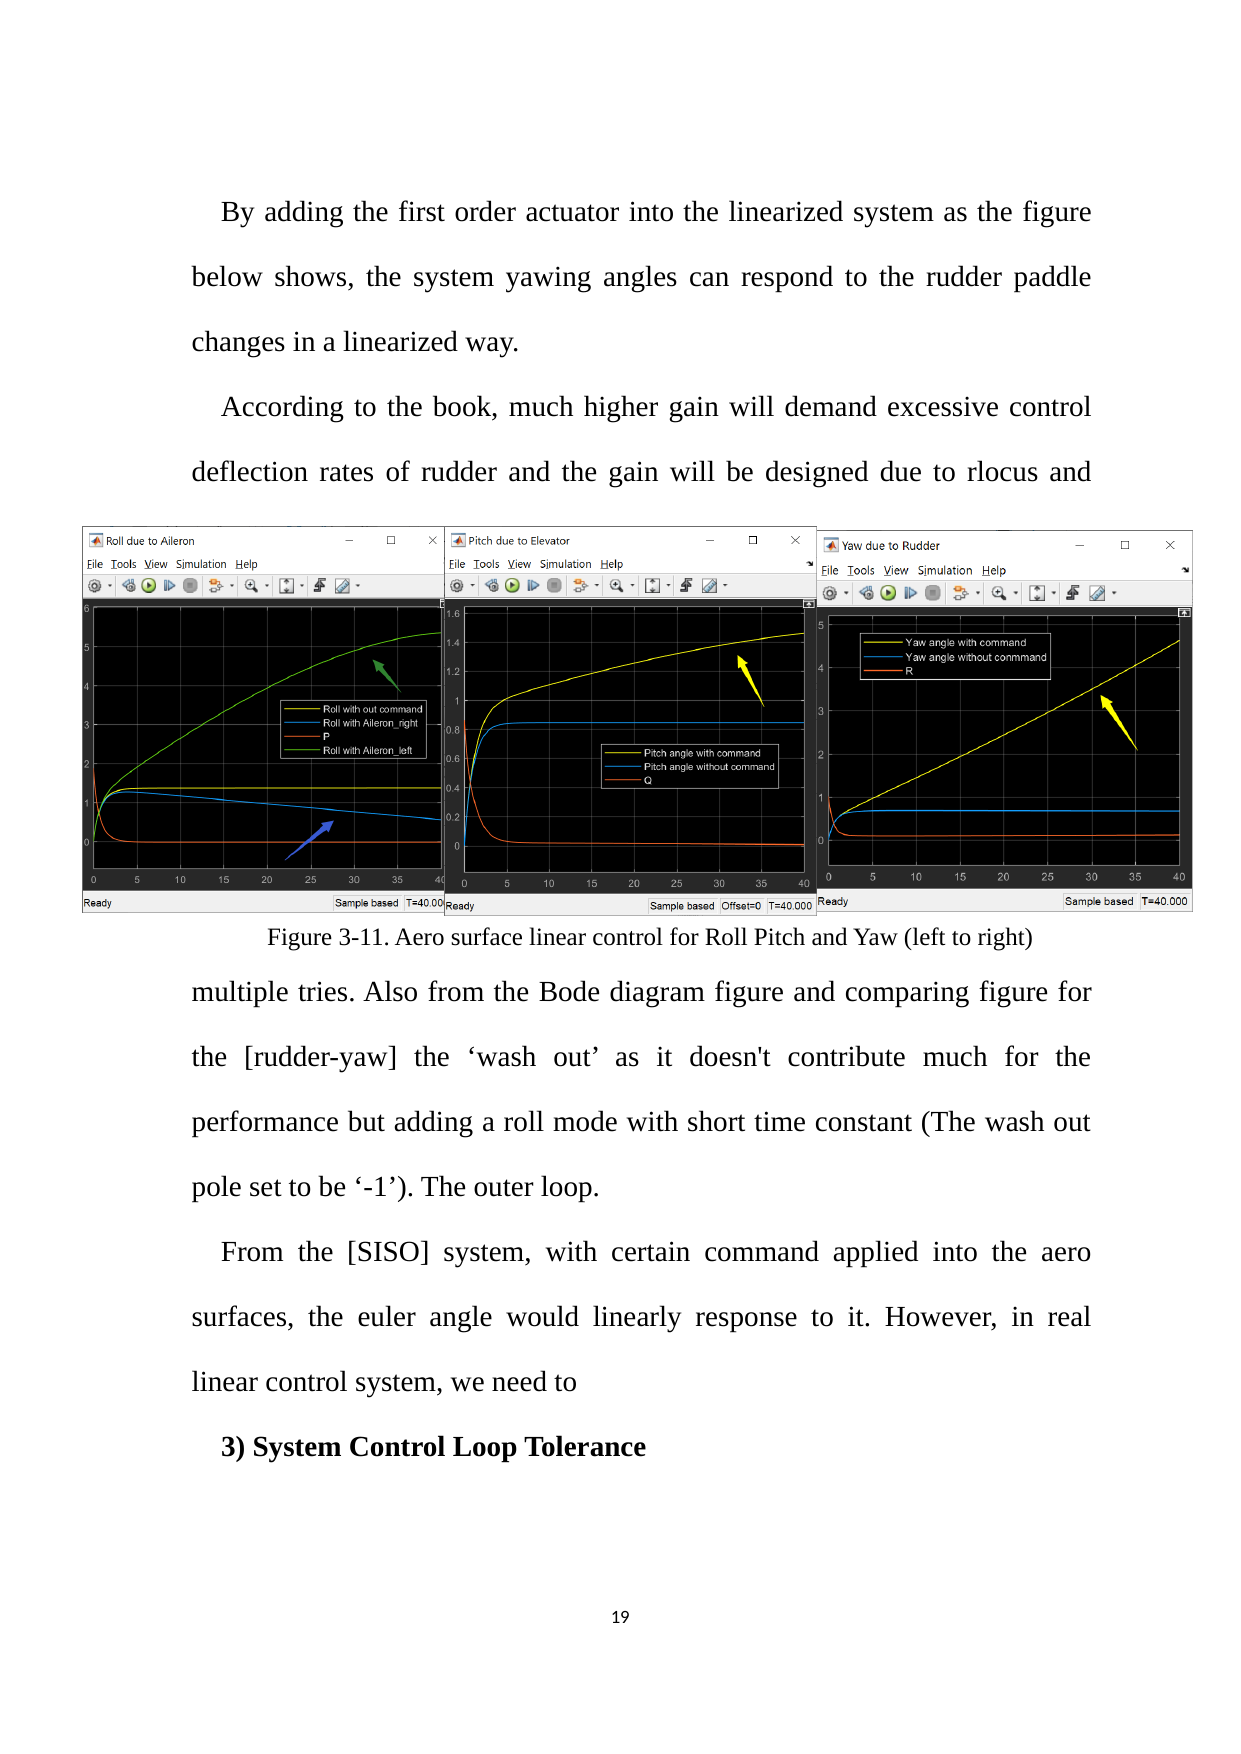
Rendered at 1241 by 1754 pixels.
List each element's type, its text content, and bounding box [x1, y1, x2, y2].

text From the [SISO] system, with certain command applied into the aero surfaces, the euler angle would linearly response to it. However, in real linear control system, we need to [191, 1218, 1092, 1413]
text 3) System Control Loop Tolerance [191, 1413, 1092, 1478]
text According to the book, much higher gain will demand excessive control deflection rates of rudder and the gain will be designed due to rlocus and multiple tries. Also from the Bode diagram figure and comparing figure for the [rudder-yaw] the ‘wash out’ as it doesn't contribute much for the performance but adding a roll mode with short time constant (The wash out pole set to be ‘-1’). The outer loop. [191, 373, 1092, 530]
text According to the book, much higher gain will demand excessive control deflection rates of rudder and the gain will be designed due to rlocus and multiple tries. Also from the Bode diagram figure and comparing figure for the [rudder-yaw] the ‘wash out’ as it doesn't contribute much for the performance but adding a roll mode with short time constant (The wash out pole set to be ‘-1’). The outer loop. [191, 912, 1092, 1218]
text By adding the first order actuator into the linearized system as the figure below shows, the system yawing angles can respond to the rudder paddle changes in a linearized way. [191, 178, 1092, 373]
picture [82, 526, 1193, 916]
